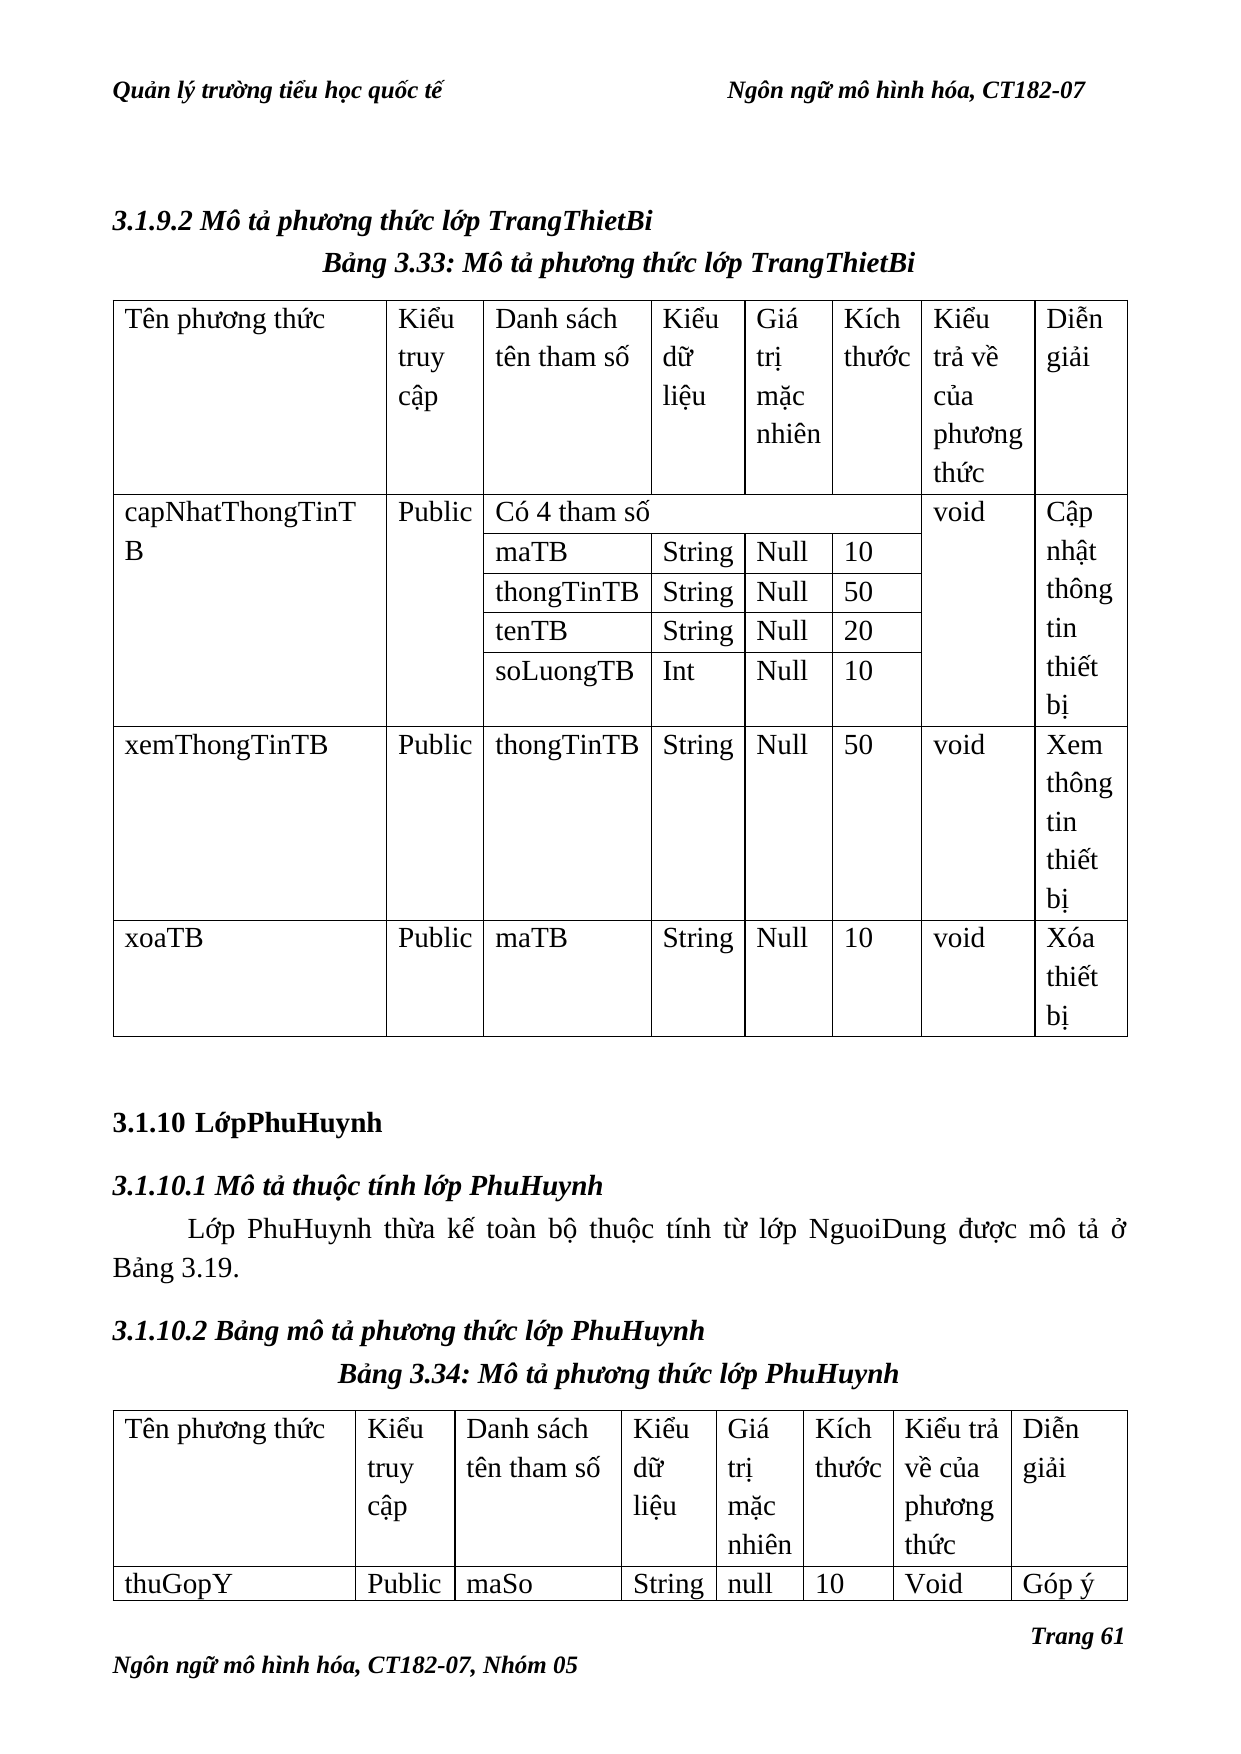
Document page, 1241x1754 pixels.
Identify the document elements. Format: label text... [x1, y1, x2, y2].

table_cell soLuongTB [484, 653, 651, 726]
table_cell 20 [833, 613, 921, 652]
table_cell String [652, 613, 744, 652]
table_cell String [652, 534, 744, 573]
table_cell tenTB [484, 613, 651, 652]
table_header Kiểu dữ liệu [652, 301, 744, 493]
table_cell capNhatThongTinTB [114, 495, 386, 726]
subtitle LớpPhuHuynh [112, 1105, 1128, 1138]
table_cell Null [746, 534, 832, 573]
table_cell thongTinTB [484, 574, 651, 612]
table_cell thongTinTB [484, 727, 651, 919]
table_cell 10 [833, 534, 921, 573]
table_cell String [652, 921, 744, 1036]
table_header Kiểu trả về của phương thức [922, 301, 1034, 493]
table_cell Cập nhật thông tin thiết bị [1036, 495, 1127, 726]
table_cell void [922, 921, 1034, 1036]
subtitle Mô tả thuộc tính lớp PhuHuynh [112, 1168, 1128, 1202]
table_cell Null [746, 921, 832, 1036]
table_cell Public [387, 921, 483, 1036]
table_header Kiểu trả về của phương thức [894, 1411, 1011, 1566]
table_cell null [717, 1567, 803, 1600]
table_cell Public [356, 1567, 454, 1600]
table_header Tên phương thức [114, 1411, 355, 1566]
table_header Danh sách tên tham số [456, 1411, 621, 1566]
table_cell 10 [804, 1567, 893, 1600]
table_cell void [922, 727, 1034, 919]
table_cell String [652, 727, 744, 919]
table_cell 50 [833, 727, 921, 919]
table_cell Góp ý qua hộp thư [1012, 1567, 1127, 1600]
table_cell thuGopY [114, 1567, 355, 1600]
table_header Kiểu dữ liệu [622, 1411, 716, 1566]
table_header Kích thước [833, 301, 921, 493]
table_cell maTB [484, 534, 651, 573]
table_cell maSo [456, 1567, 621, 1600]
table_header Kích thước [804, 1411, 893, 1566]
table_header Diễn giải [1036, 301, 1127, 493]
table_cell Xem thông tin thiết bị [1036, 727, 1127, 919]
table_cell Null [746, 653, 832, 726]
table_cell Có 4 tham số [484, 495, 921, 533]
table_cell xemThongTinTB [114, 727, 386, 919]
table_cell String [622, 1567, 716, 1600]
table_header Kiểu truy cập [387, 301, 483, 493]
table_cell Xóa thiết bị [1036, 921, 1127, 1036]
table_header Danh sách tên tham số [484, 301, 651, 493]
table_cell 10 [833, 653, 921, 726]
table_cell Public [387, 495, 483, 726]
table_cell Null [746, 613, 832, 652]
table_cell Void [894, 1567, 1011, 1600]
table_cell String [652, 574, 744, 612]
table_cell Null [746, 727, 832, 919]
table_header Diễn giải [1012, 1411, 1127, 1566]
table_cell 50 [833, 574, 921, 612]
table_cell void [922, 495, 1034, 726]
subtitle Mô tả phương thức lớp TrangThietBi [112, 203, 1128, 236]
table_cell Int [652, 653, 744, 726]
table_cell Public [387, 727, 483, 919]
subtitle Bảng mô tả phương thức lớp PhuHuynh [112, 1313, 1128, 1347]
table_cell 10 [833, 921, 921, 1036]
table_cell Null [746, 574, 832, 612]
table_header Giá trị mặc nhiên [717, 1411, 803, 1566]
table_cell maTB [484, 921, 651, 1036]
table_cell xoaTB [114, 921, 386, 1036]
table_header Giá trị mặc nhiên [746, 301, 832, 493]
table_header Tên phương thức [114, 301, 386, 493]
table_header Kiểu truy cập [356, 1411, 454, 1566]
